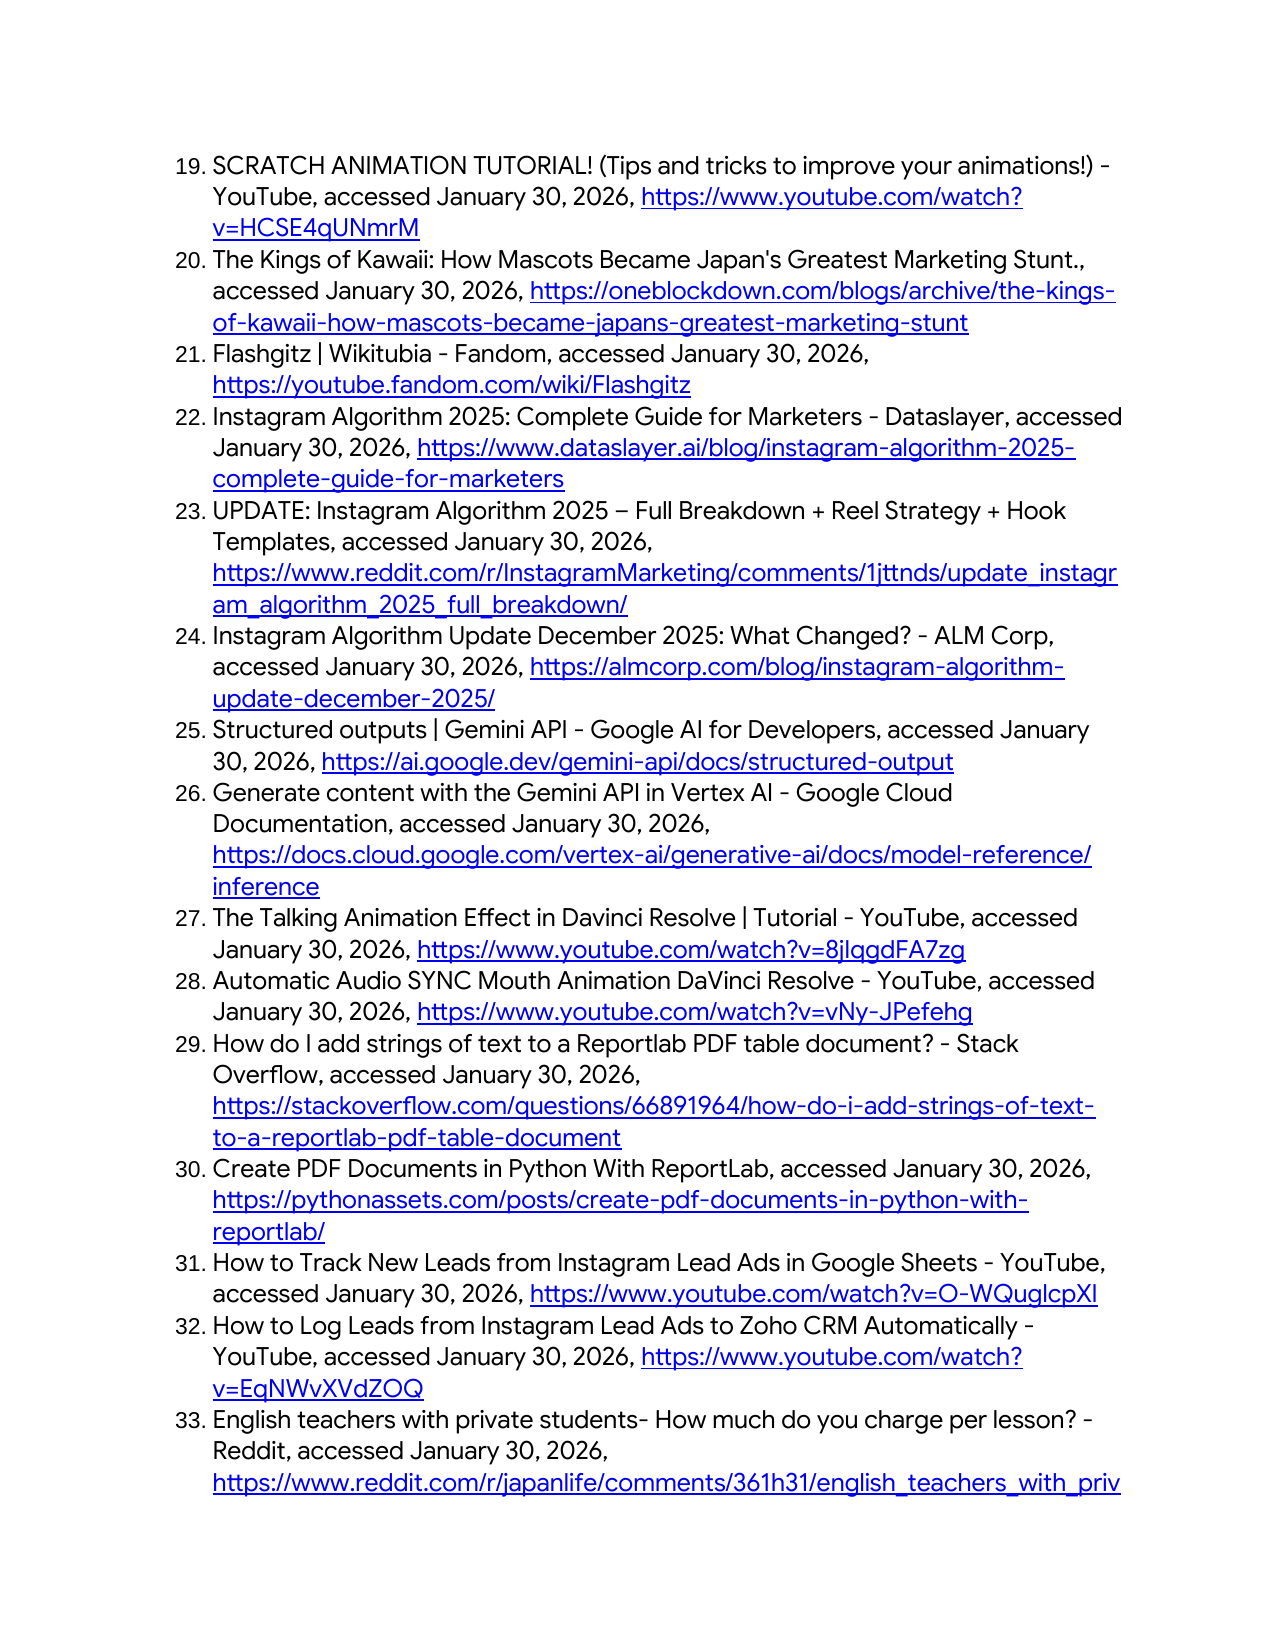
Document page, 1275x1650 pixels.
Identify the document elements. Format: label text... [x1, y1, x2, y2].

list The Talking Animation Effect in Davinci Resolve | Tutorial - YouTube, accessed January 30, 2026, https://www.youtube.com/watch?v=8jIqgdFA7zg [175, 902, 1125, 965]
list Automatic Audio SYNC Mouth Animation DaVinci Resolve - YouTube, accessed January 30, 2026, https://www.youtube.com/watch?v=vNy-JPefehg [175, 965, 1125, 1028]
list SCRATCH ANIMATION TUTORIAL! (Tips and tricks to improve your animations!) - YouTube, accessed January 30, 2026, https://www.youtube.com/watch?v=HCSE4qUNmrM [175, 150, 1125, 244]
list UPDATE: Instagram Algorithm 2025 – Full Breakdown + Reel Strategy + Hook Templates, accessed January 30, 2026, https://www.reddit.com/r/InstagramMarketing/comments/1jttnds/update_instagram_algorithm_2025_full_breakdown/ [175, 495, 1125, 620]
list Flashgitz | Wikitubia - Fandom, accessed January 30, 2026, https://youtube.fandom.com/wiki/Flashgitz [175, 338, 1125, 401]
list Structured outputs | Gemini API - Google AI for Developers, accessed January 30, 2026, https://ai.google.dev/gemini-api/docs/structured-output [175, 714, 1125, 777]
list Generate content with the Gemini API in Vertex AI - Google Cloud Documentation, accessed January 30, 2026, https://docs.cloud.google.com/vertex-ai/generative-ai/docs/model-reference/inference [175, 777, 1125, 902]
list Instagram Algorithm Update December 2025: What Changed? - ALM Corp, accessed January 30, 2026, https://almcorp.com/blog/instagram-algorithm-update-december-2025/ [175, 620, 1125, 714]
list How to Log Leads from Instagram Lead Ads to Zoho CRM Automatically - YouTube, accessed January 30, 2026, https://www.youtube.com/watch?v=EqNWvXVdZOQ [175, 1310, 1125, 1404]
list The Kings of Kawaii: How Mascots Became Japan's Greatest Marketing Stunt., accessed January 30, 2026, https://oneblockdown.com/blogs/archive/the-kings-of-kawaii-how-mascots-became-japans-greatest-marketing-stunt [175, 244, 1125, 338]
list Create PDF Documents in Python With ReportLab, accessed January 30, 2026, https://pythonassets.com/posts/create-pdf-documents-in-python-with-reportlab/ [175, 1153, 1125, 1247]
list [175, 1404, 1125, 1498]
list How do I add strings of text to a Reportlab PDF table document? - Stack Overflow, accessed January 30, 2026, https://stackoverflow.com/questions/66891964/how-do-i-add-strings-of-text-to-a-reportlab-pdf-table-document [175, 1028, 1125, 1153]
list Instagram Algorithm 2025: Complete Guide for Marketers - Dataslayer, accessed January 30, 2026, https://www.dataslayer.ai/blog/instagram-algorithm-2025-complete-guide-for-marketers [175, 401, 1125, 495]
list How to Track New Leads from Instagram Lead Ads in Google Sheets - YouTube, accessed January 30, 2026, https://www.youtube.com/watch?v=O-WQuglcpXI [175, 1247, 1125, 1310]
